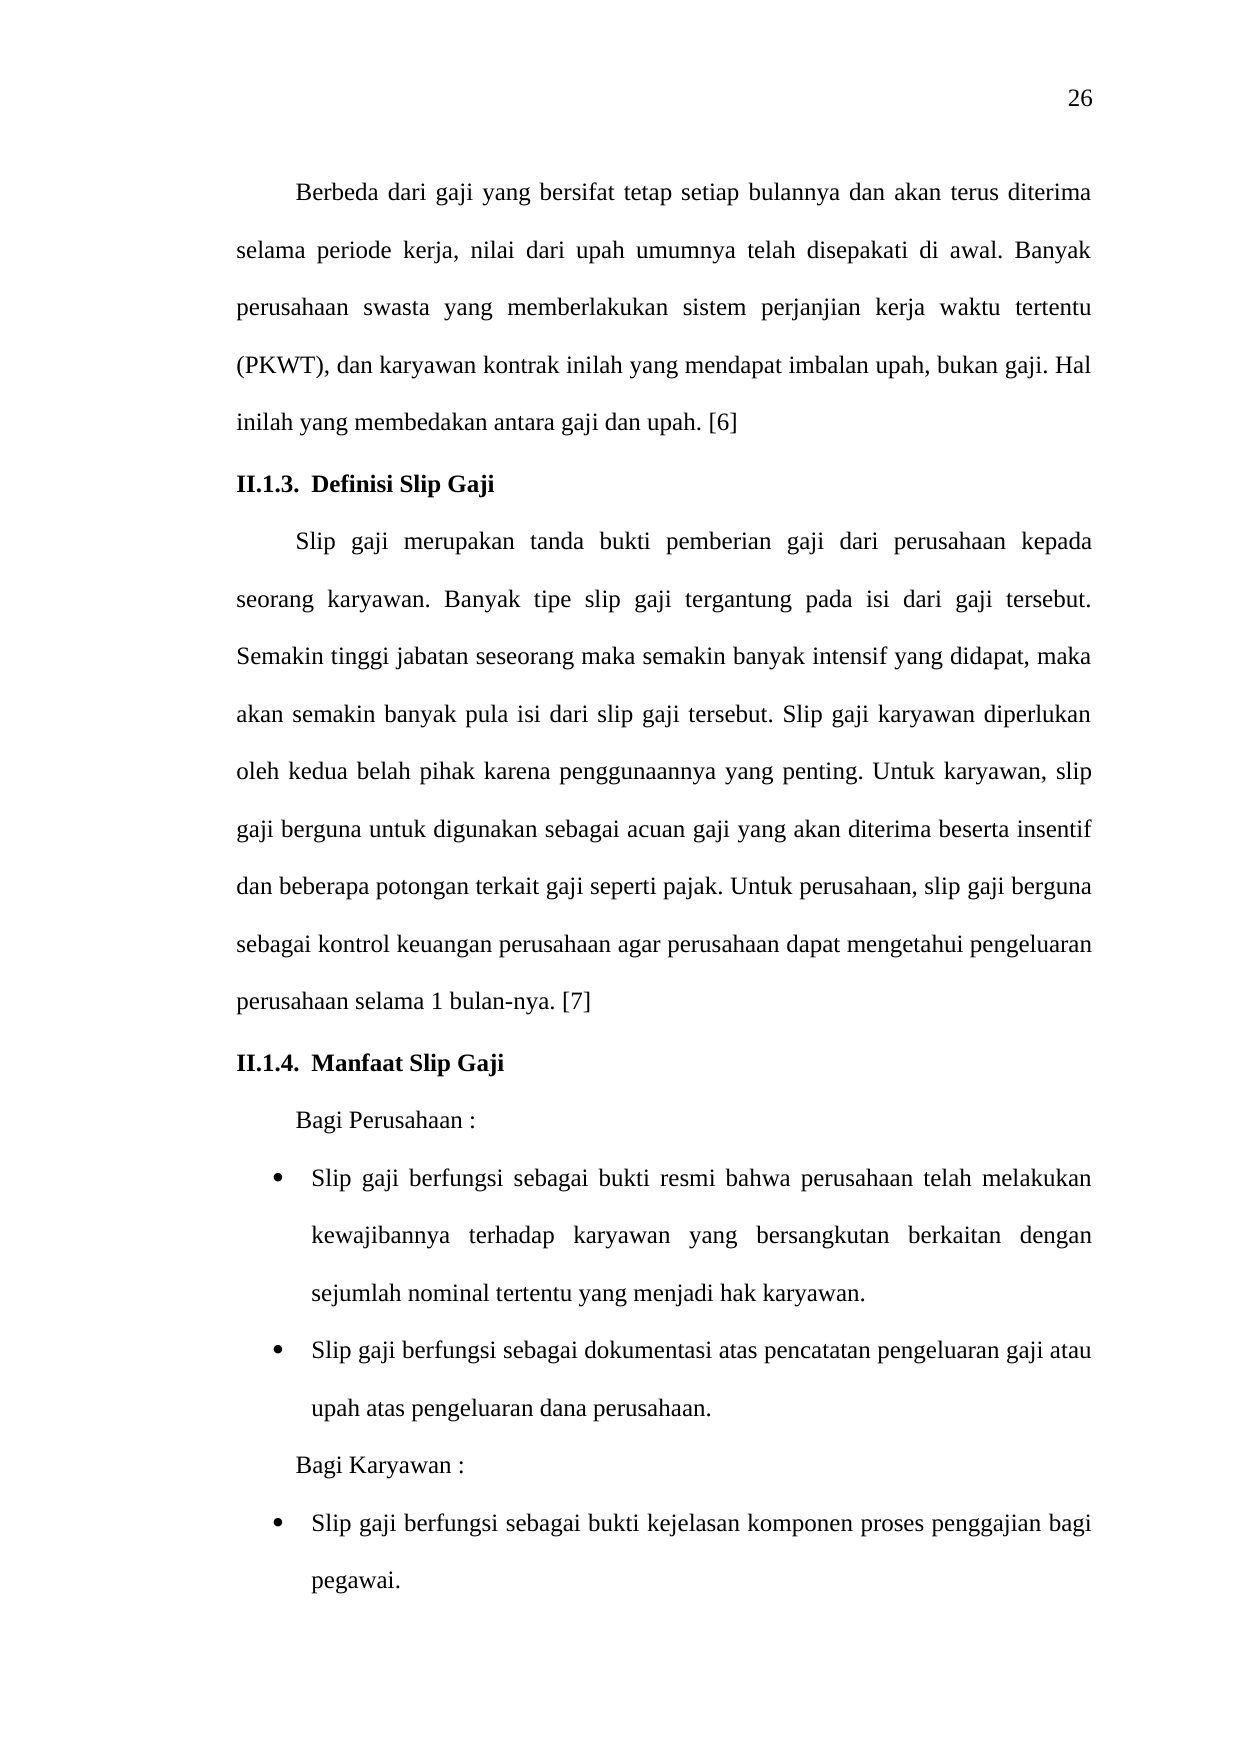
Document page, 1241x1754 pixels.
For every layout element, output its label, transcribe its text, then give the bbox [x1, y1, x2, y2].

list Slip gaji berfungsi sebagai dokumentasi atas pencatatan pengeluaran gaji atau upah atas pengeluaran dana perusahaan. [274, 1336, 1092, 1422]
text Bagi Perusahaan : [236, 1106, 1092, 1134]
text Bagi Karyawan : [236, 1451, 1092, 1479]
text Slip gaji merupakan tanda bukti pemberian gaji dari perusahaan kepada seorang karyawan. Banyak tipe slip gaji tergantung pada isi dari gaji tersebut. Semakin tinggi jabatan seseorang maka semakin banyak intensif yang didapat, maka akan semakin banyak pula isi dari slip gaji tersebut. Slip gaji karyawan diperlukan oleh kedua belah pihak karena penggunaannya yang penting. Untuk karyawan, slip gaji berguna untuk digunakan sebagai acuan gaji yang akan diterima beserta insentif dan beberapa potongan terkait gaji seperti pajak. Untuk perusahaan, slip gaji berguna sebagai kontrol keuangan perusahaan agar perusahaan dapat mengetahui pengeluaran perusahaan selama 1 bulan-nya. [236, 526, 1092, 1015]
subtitle Manfaat Slip Gaji [236, 1048, 1092, 1077]
list Slip gaji berfungsi sebagai bukti resmi bahwa perusahaan telah melakukan kewajibannya terhadap karyawan yang bersangkutan berkaitan dengan sejumlah nominal tertentu yang menjadi hak karyawan. [274, 1163, 1092, 1307]
list Slip gaji berfungsi sebagai bukti kejelasan komponen proses penggajian bagi pegawai. [274, 1508, 1092, 1594]
list Berbeda dari gaji yang bersifat tetap setiap bulannya dan akan terus diterima selama periode kerja, nilai dari upah umumnya telah disepakati di awal. Banyak perusahaan swasta yang memberlakukan sistem perjanjian kerja waktu tertentu (PKWT), dan karyawan kontrak inilah yang mendapat imbalan upah, bukan gaji. Hal inilah yang membedakan antara gaji dan upah. [236, 177, 1092, 436]
subtitle Definisi Slip Gaji [236, 469, 1092, 498]
